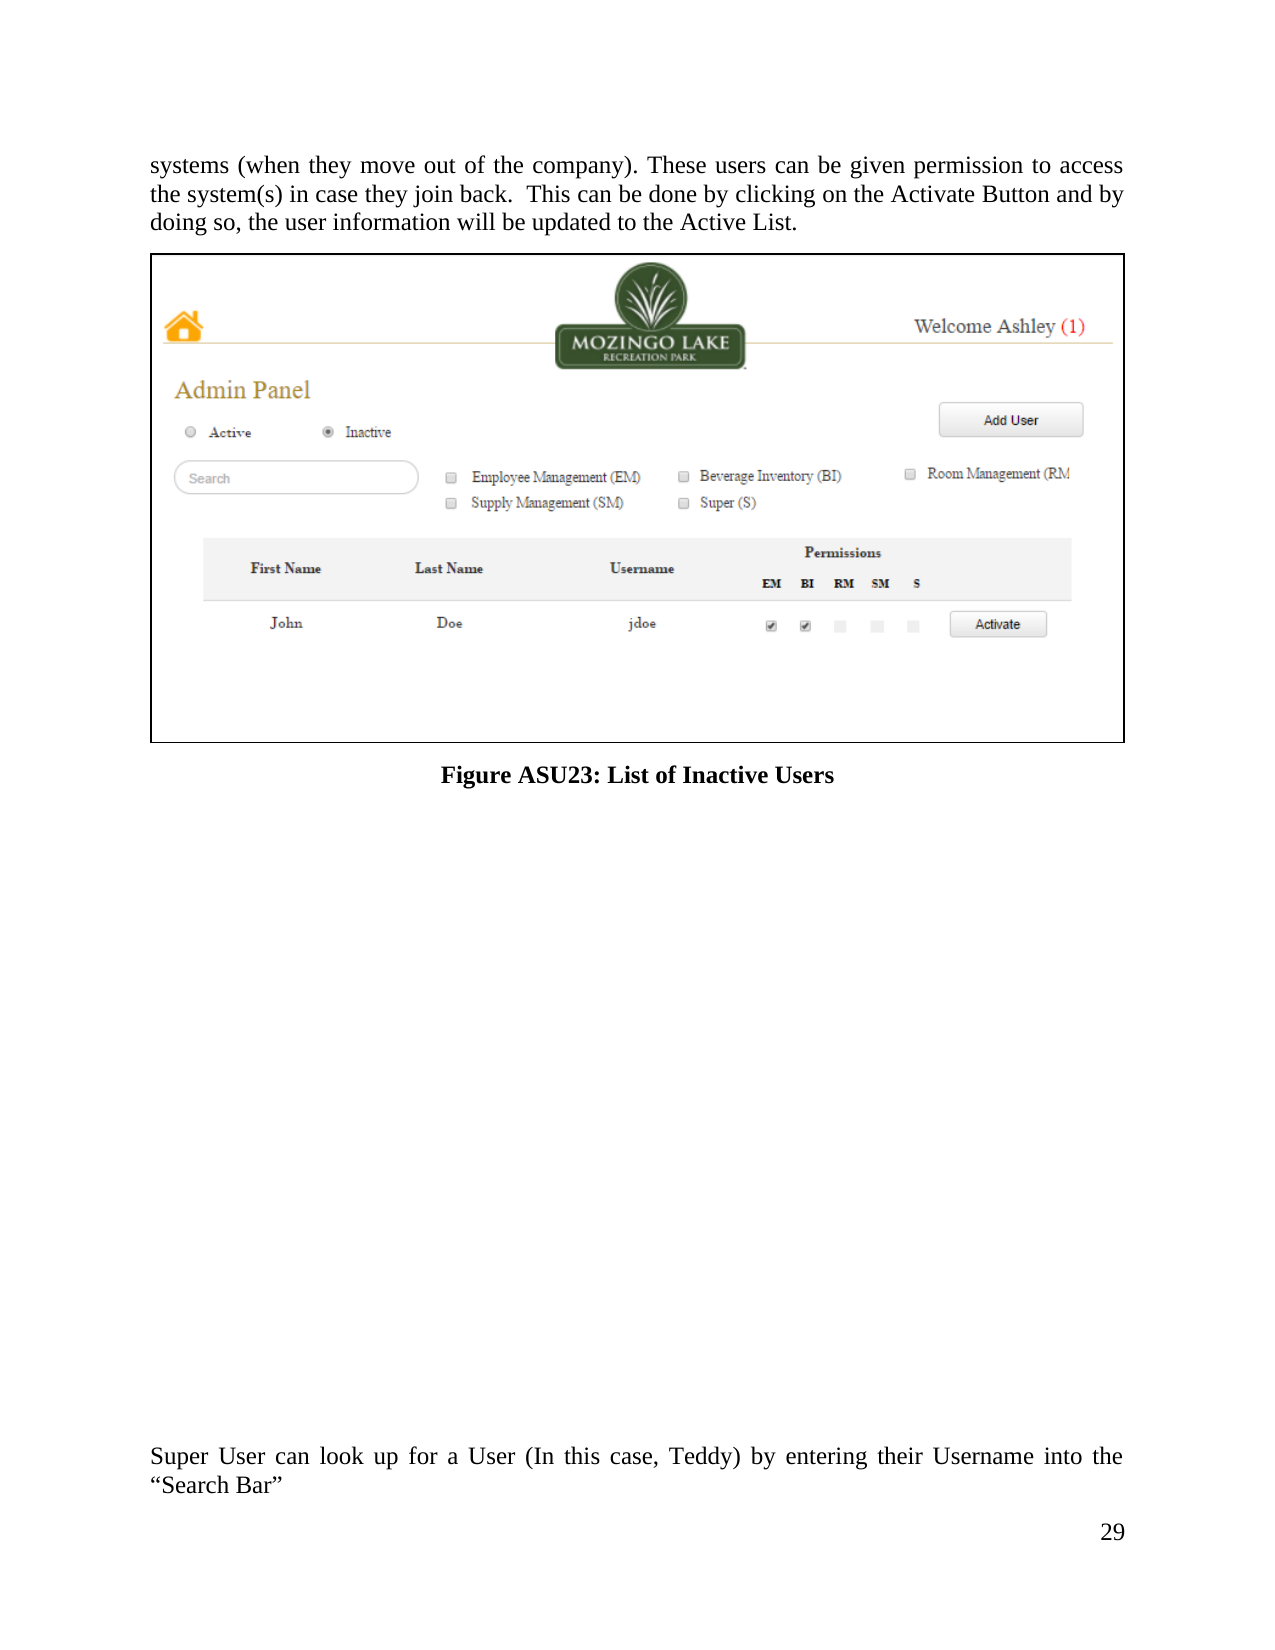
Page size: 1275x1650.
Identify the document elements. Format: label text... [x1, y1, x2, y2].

text Figure ASU23: List of Inactive Users [150, 760, 1125, 789]
picture [152, 255, 1123, 742]
text Super User can look up for a User (In this case, Teddy) by entering their Username into the “Search Bar” [150, 1441, 1125, 1499]
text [150, 150, 1125, 236]
